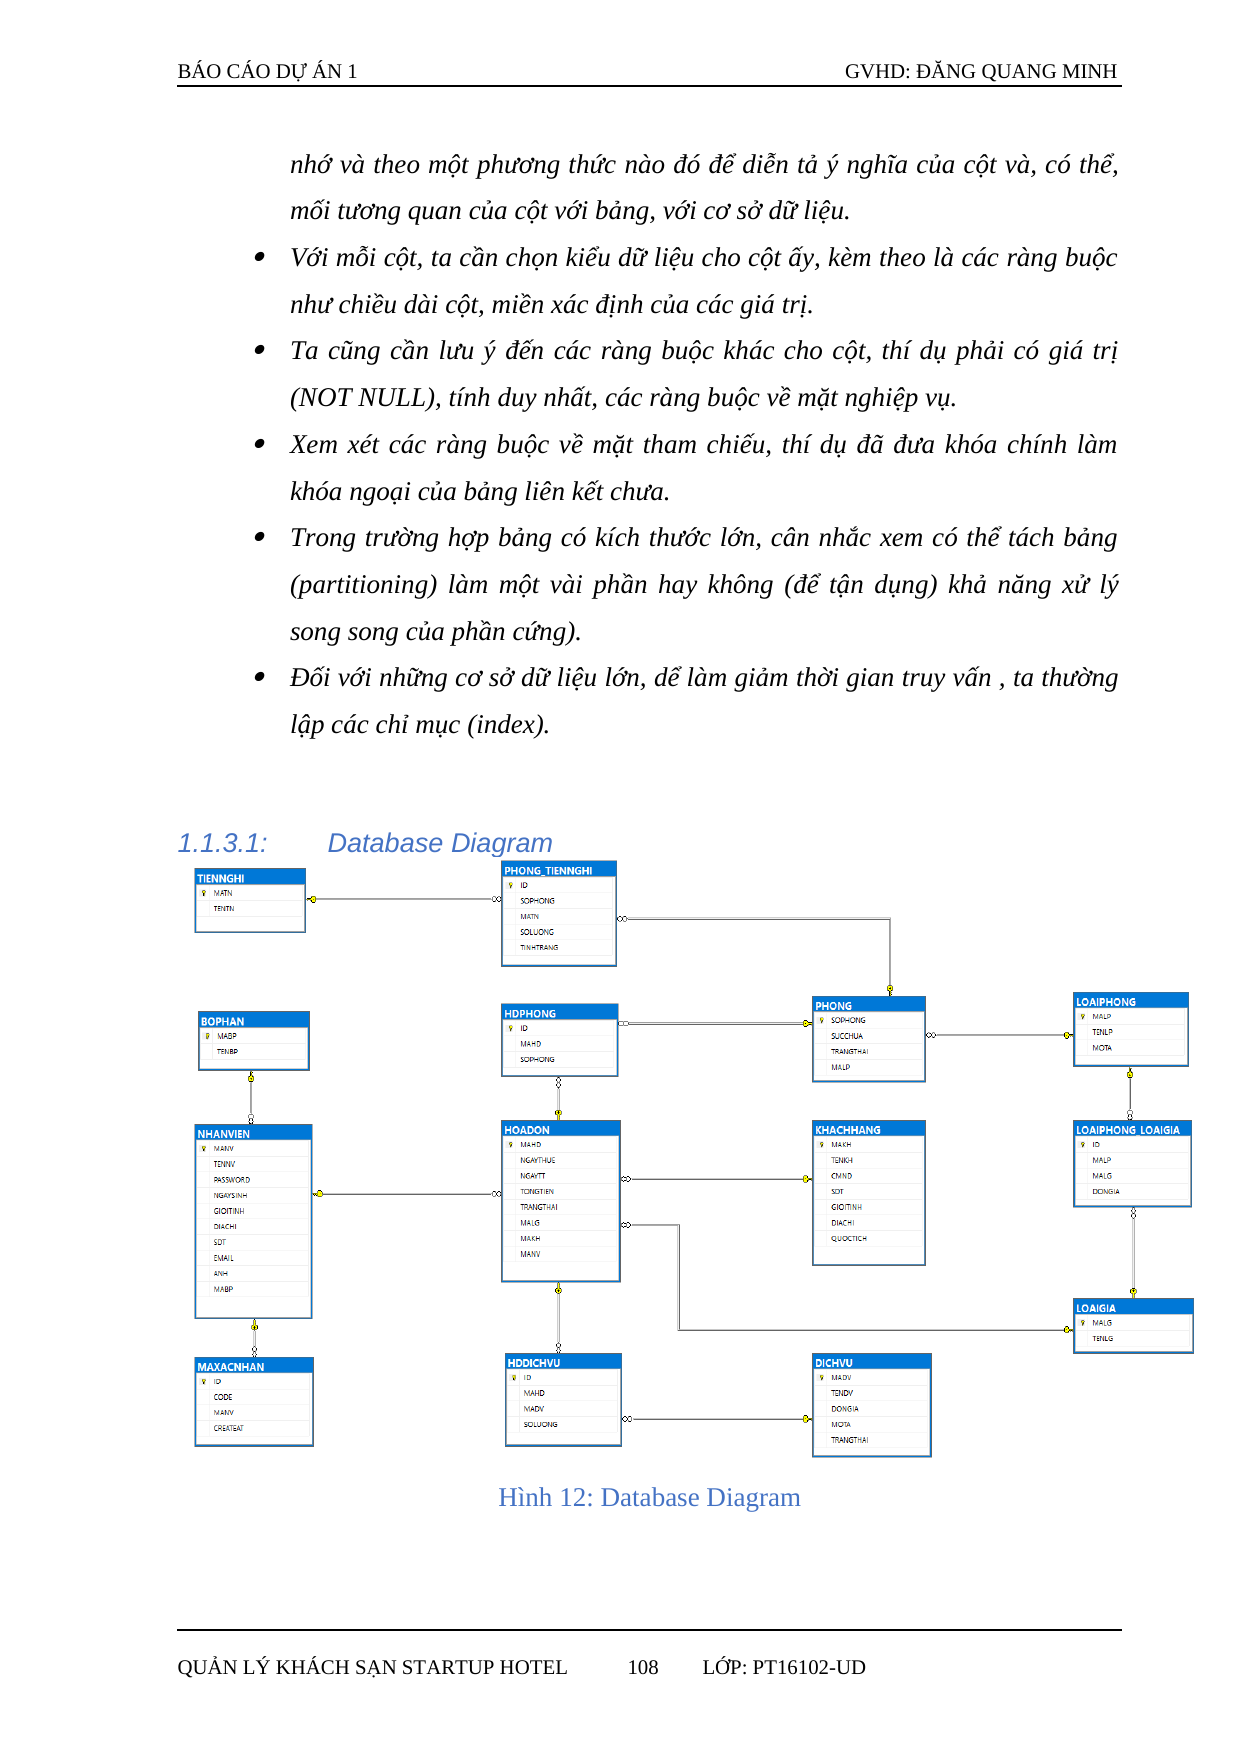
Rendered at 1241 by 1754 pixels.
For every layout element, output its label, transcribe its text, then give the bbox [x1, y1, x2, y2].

picture [177, 857, 1210, 1465]
list Ta cũng cần lưu ý đến các ràng buộc khác cho cột, thí dụ phải có giá trị (NOT NULL), tính duy nhất, các ràng buộc về mặt nghiệp vụ. [252, 334, 1122, 412]
list Trong trường hợp bảng có kích thước lớn, cân nhắc xem có thể tách bảng (partitioning) làm một vài phần hay không (để tận dụng) khả năng xử lý song song của phần cứng). [252, 521, 1122, 646]
subtitle Database Diagram [177, 827, 1122, 857]
list Xem xét các ràng buộc về mặt tham chiếu, thí dụ đã đưa khóa chính làm khóa ngoại của bảng liên kết chưa. [252, 428, 1122, 506]
list Với mỗi cột, ta cần chọn kiểu dữ liệu cho cột ấy, kèm theo là các ràng buộc như chiều dài cột, miền xác định của các giá trị. [252, 241, 1122, 319]
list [252, 148, 1122, 226]
list Đối với những cơ sở dữ liệu lớn, dể làm giảm thời gian truy vấn , ta thường lập các chỉ mục (index). [252, 661, 1122, 739]
text Hình : Database Diagram [177, 1481, 1122, 1512]
